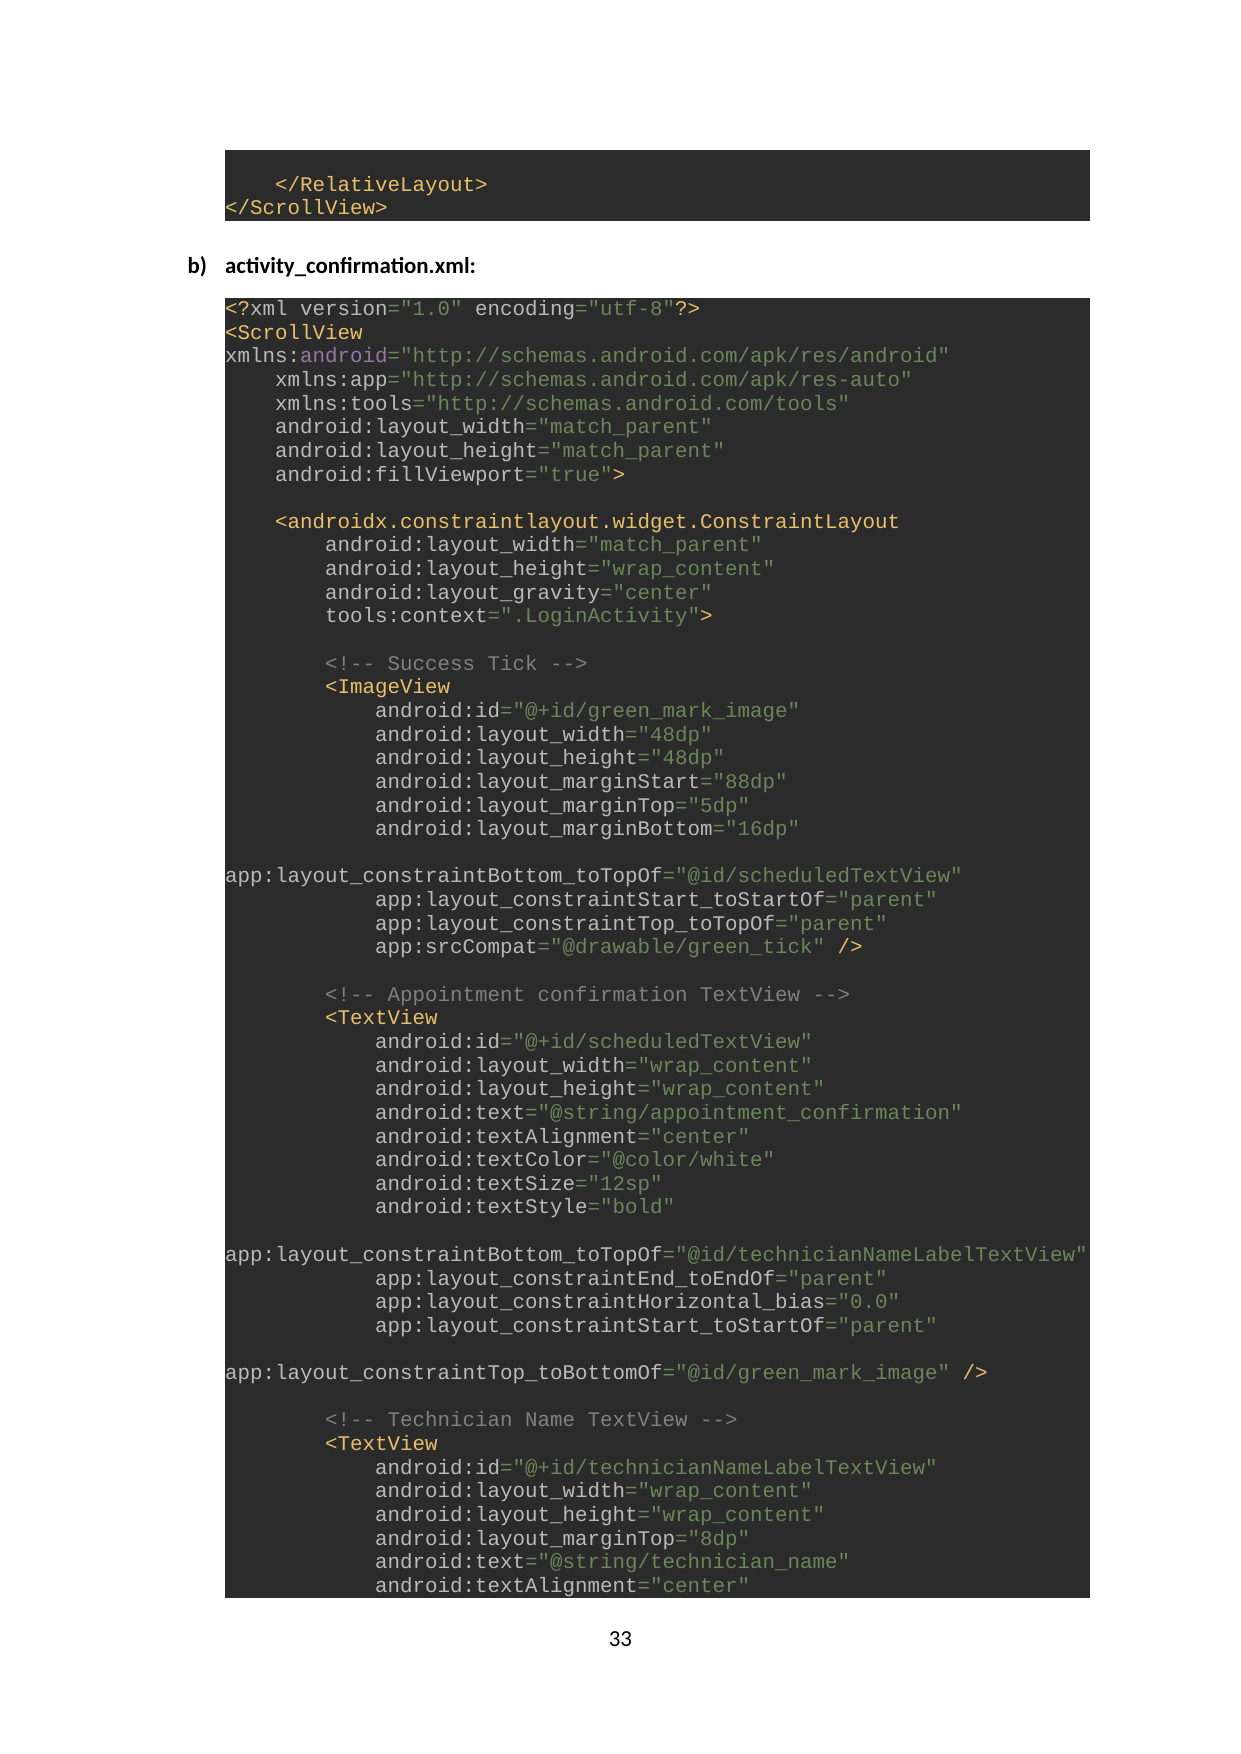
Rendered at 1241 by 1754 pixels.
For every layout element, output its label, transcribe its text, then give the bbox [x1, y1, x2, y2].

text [225, 298, 1090, 1598]
list activity_confirmation.xml: [187, 251, 1090, 279]
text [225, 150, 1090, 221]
